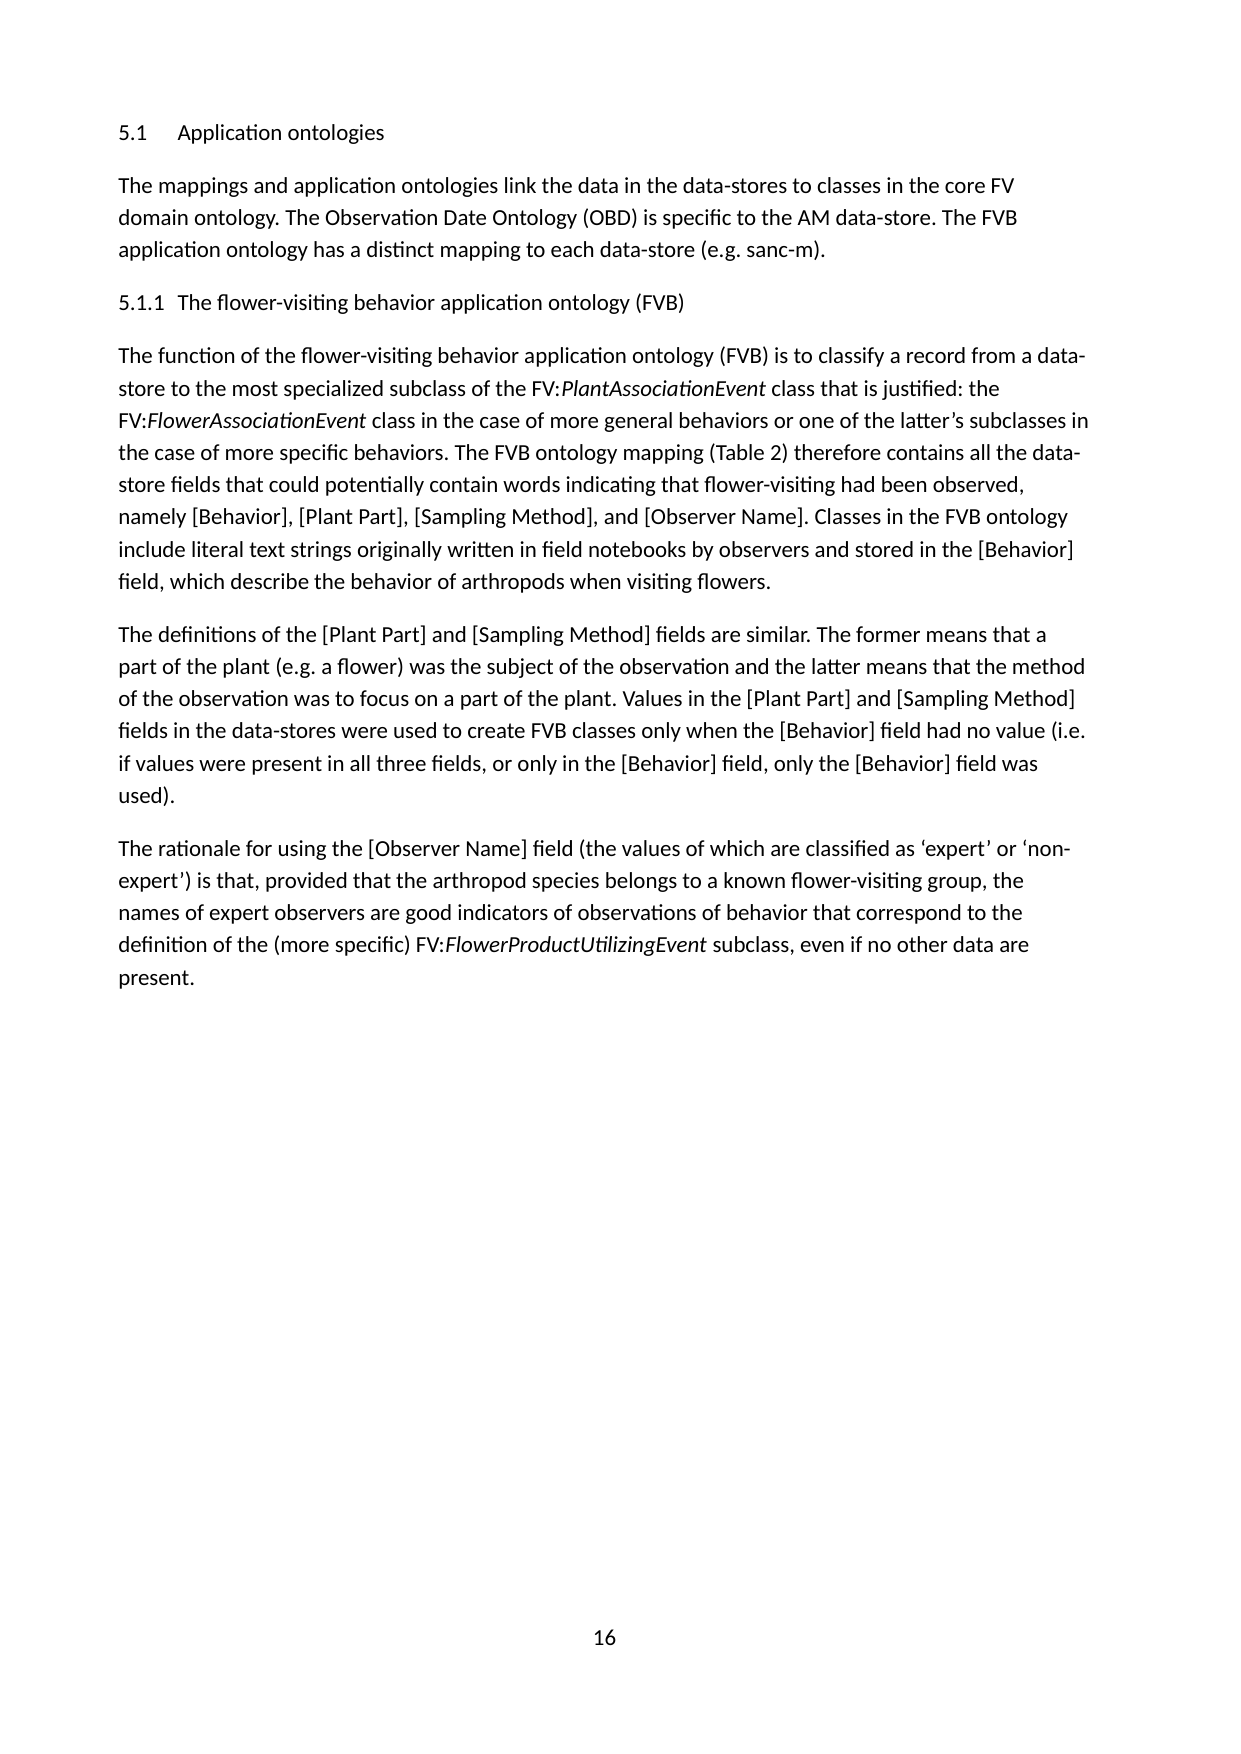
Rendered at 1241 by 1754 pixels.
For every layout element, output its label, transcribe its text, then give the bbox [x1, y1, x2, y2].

text 5.1 Application ontologies [118, 118, 1090, 146]
list The rationale for using the [Observer Name] field (the values of which are classified as ‘expert’ or ‘non-expert’) is that, provided that the arthropod species belongs to a known flower-visiting group, the names of expert observers are good indicators of observations of behavior that correspond to the definition of the (more specific) FV:FlowerProductUtilizingEvent subclass, even if no other data are present. [118, 834, 1090, 991]
list The flower-visiting behavior application ontology (FVB) [118, 288, 1090, 317]
text The definitions of the [Plant Part] and [Sampling Method] fields are similar. The former means that a part of the plant (e.g. a flower) was the subject of the observation and the latter means that the method of the observation was to focus on a part of the plant. Values in the [Plant Part] and [Sampling Method] fields in the data-stores were used to create FVB classes only when the [Behavior] field had no value (i.e. if values were present in all three fields, or only in the [Behavior] field, only the [Behavior] field was used). [118, 620, 1090, 809]
text The mappings and application ontologies link the data in the data-stores to classes in the core FV domain ontology. The Observation Date Ontology (OBD) is specific to the AM data-store. The FVB application ontology has a distinct mapping to each data-store (e.g. sanc-m). [118, 171, 1090, 263]
text The function of the flower-visiting behavior application ontology (FVB) is to classify a record from a data-store to the most specialized subclass of the FV:PlantAssociationEvent class that is justified: the FV:FlowerAssociationEvent class in the case of more general behaviors or one of the latter’s subclasses in the case of more specific behaviors. The FVB ontology mapping (Table 2) therefore contains all the data-store fields that could potentially contain words indicating that flower-visiting had been observed, namely [Behavior], [Plant Part], [Sampling Method], and [Observer Name]. Classes in the FVB ontology include literal text strings originally written in field notebooks by observers and stored in the [Behavior] field, which describe the behavior of arthropods when visiting flowers. [118, 342, 1090, 595]
